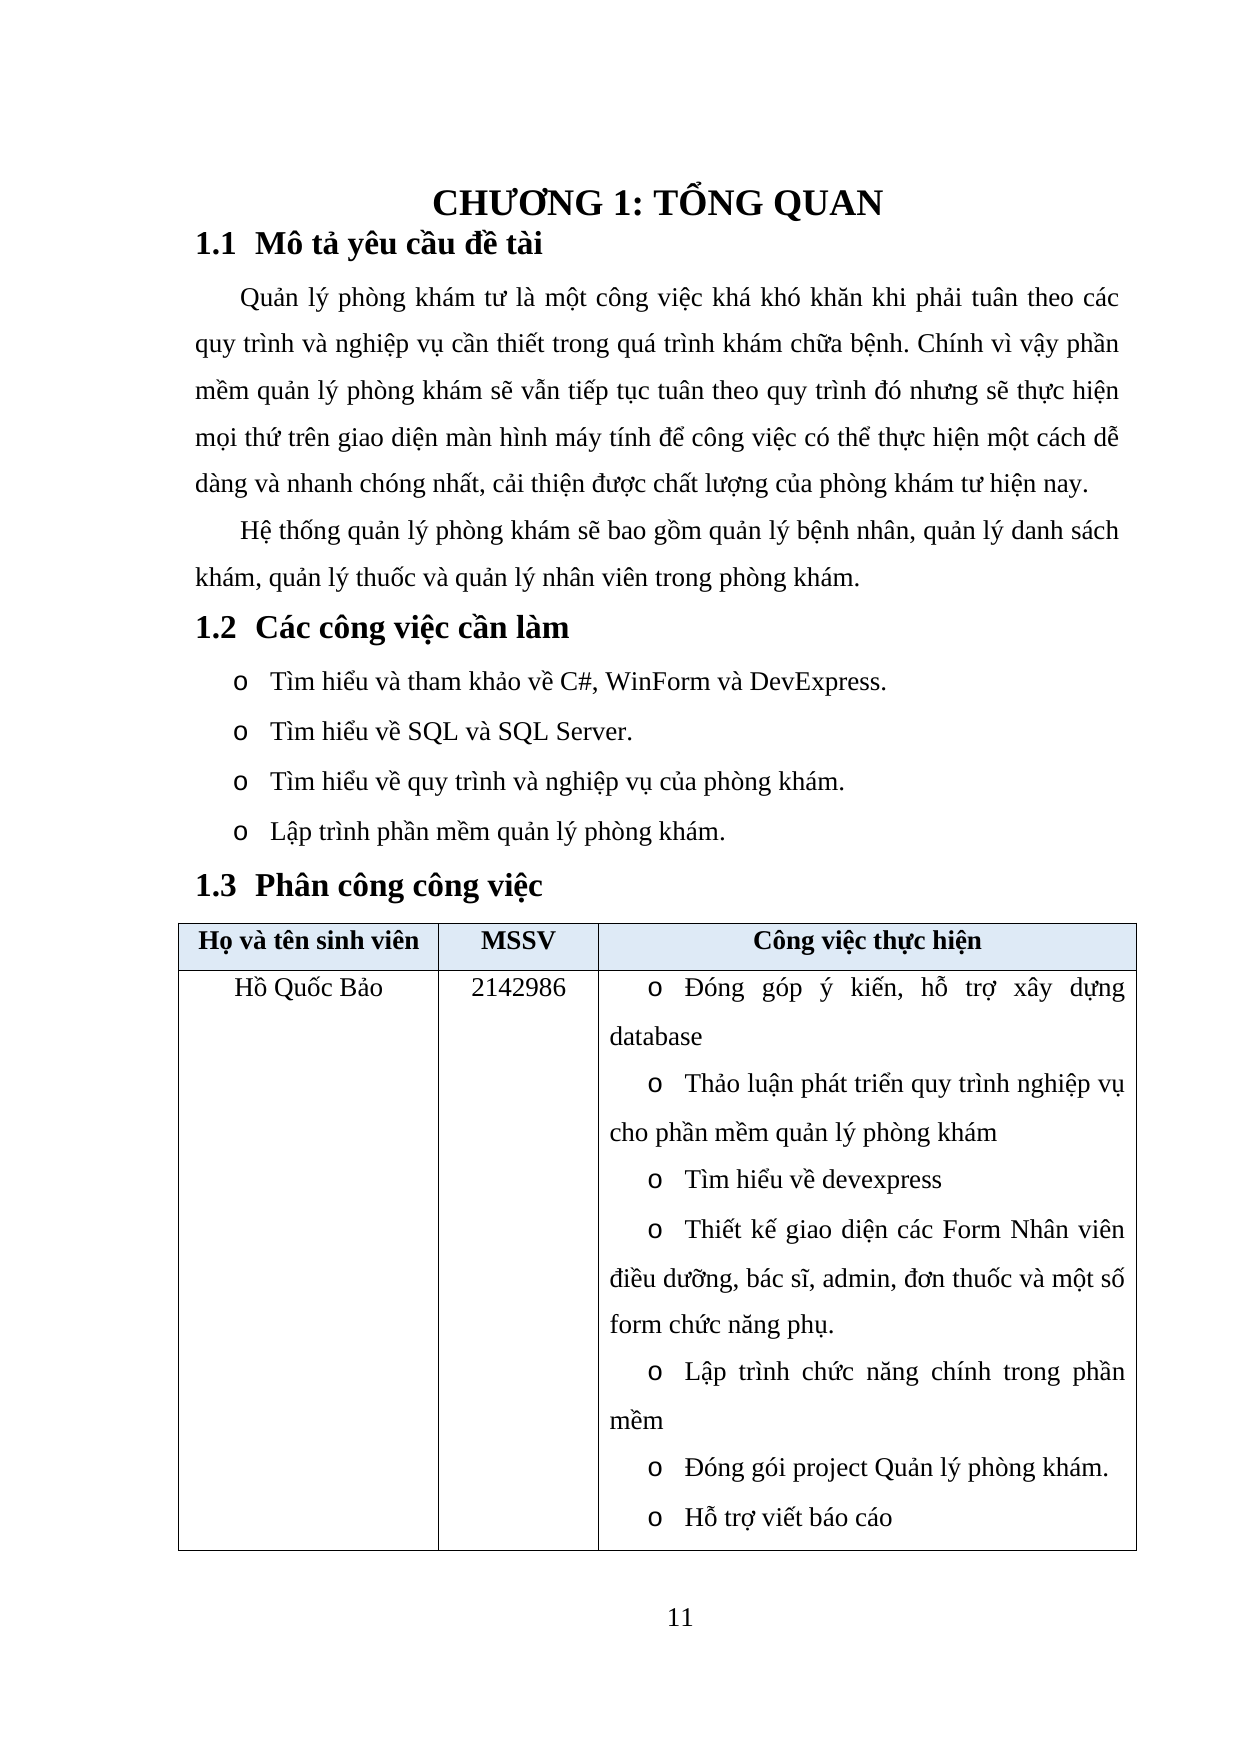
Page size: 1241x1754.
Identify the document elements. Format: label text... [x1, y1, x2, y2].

table_cell Hồ Quốc Bảo [179, 971, 438, 1550]
table_header Họ và tên sinh viên [179, 924, 438, 970]
text Tìm hiểu và tham khảo về C#, WinForm và DevExpress. [195, 665, 1120, 698]
table_cell 2142986 [439, 971, 598, 1550]
text Lập trình phần mềm quản lý phòng khám. [195, 815, 1120, 848]
text Tìm hiểu về SQL và SQL Server. [195, 715, 1120, 748]
table_cell Đóng góp ý kiến, hỗ trợ xây dựng database Thảo luận phát triển quy trình nghiệp vụ cho phần mềm quản lý phòng khám Tìm hiểu về devexpress Thiết kế giao diện các Form Nhân viên điều dưỡng, bác sĩ, admin, đơn thuốc và một số form chức năng phụ. Lập trình chức năng chính trong phần mềm Đóng gói project Quản lý phòng khám. Hỗ trợ viết báo cáo [599, 971, 1136, 1550]
text Hệ thống quản lý phòng khám sẽ bao gồm quản lý bệnh nhân, quản lý danh sách khám, quản lý thuốc và quản lý nhân viên trong phòng khám. [195, 514, 1120, 592]
subtitle Mô tả yêu cầu đề tài [195, 223, 1120, 261]
text Tìm hiểu về quy trình và nghiệp vụ của phòng khám. [195, 765, 1120, 798]
subtitle Các công việc cần làm [195, 607, 1120, 646]
text Quản lý phòng khám tư là một công việc khá khó khăn khi phải tuân theo các quy trình và nghiệp vụ cần thiết trong quá trình khám chữa bệnh. Chính vì vậy phần mềm quản lý phòng khám sẽ vẫn tiếp tục tuân theo quy trình đó nhưng sẽ thực hiện mọi thứ trên giao diện màn hình máy tính để công việc có thể thực hiện một cách dễ dàng và nhanh chóng nhất, cải thiện được chất lượng của phòng khám tư hiện nay. [195, 281, 1120, 498]
subtitle Phân công công việc [195, 865, 1120, 903]
table_header MSSV [439, 924, 598, 970]
subtitle CHƯƠNG 1: TỔNG QUAN [195, 180, 1120, 223]
table_header Công việc thực hiện [599, 924, 1136, 970]
